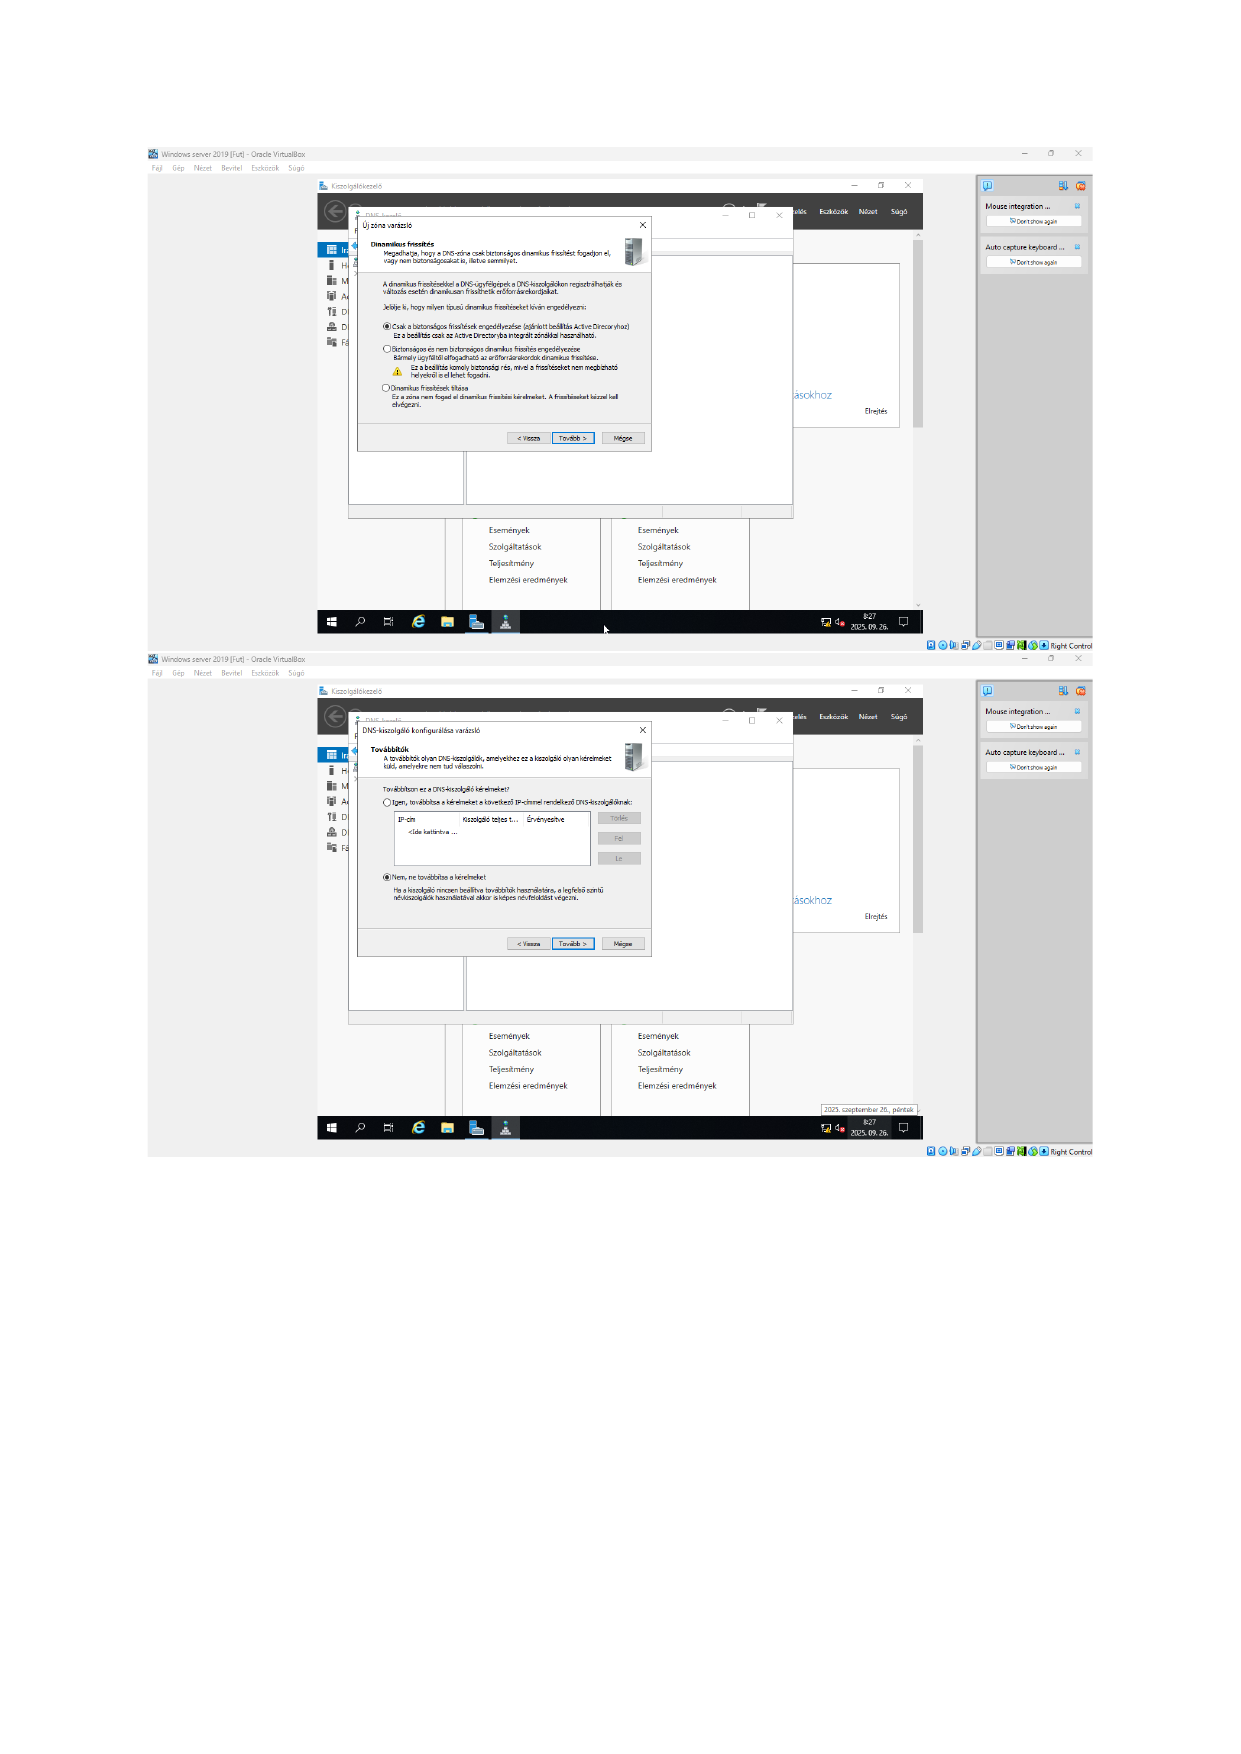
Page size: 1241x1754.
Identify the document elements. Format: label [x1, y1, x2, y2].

picture [147, 147, 1093, 651]
picture [147, 653, 1093, 1157]
